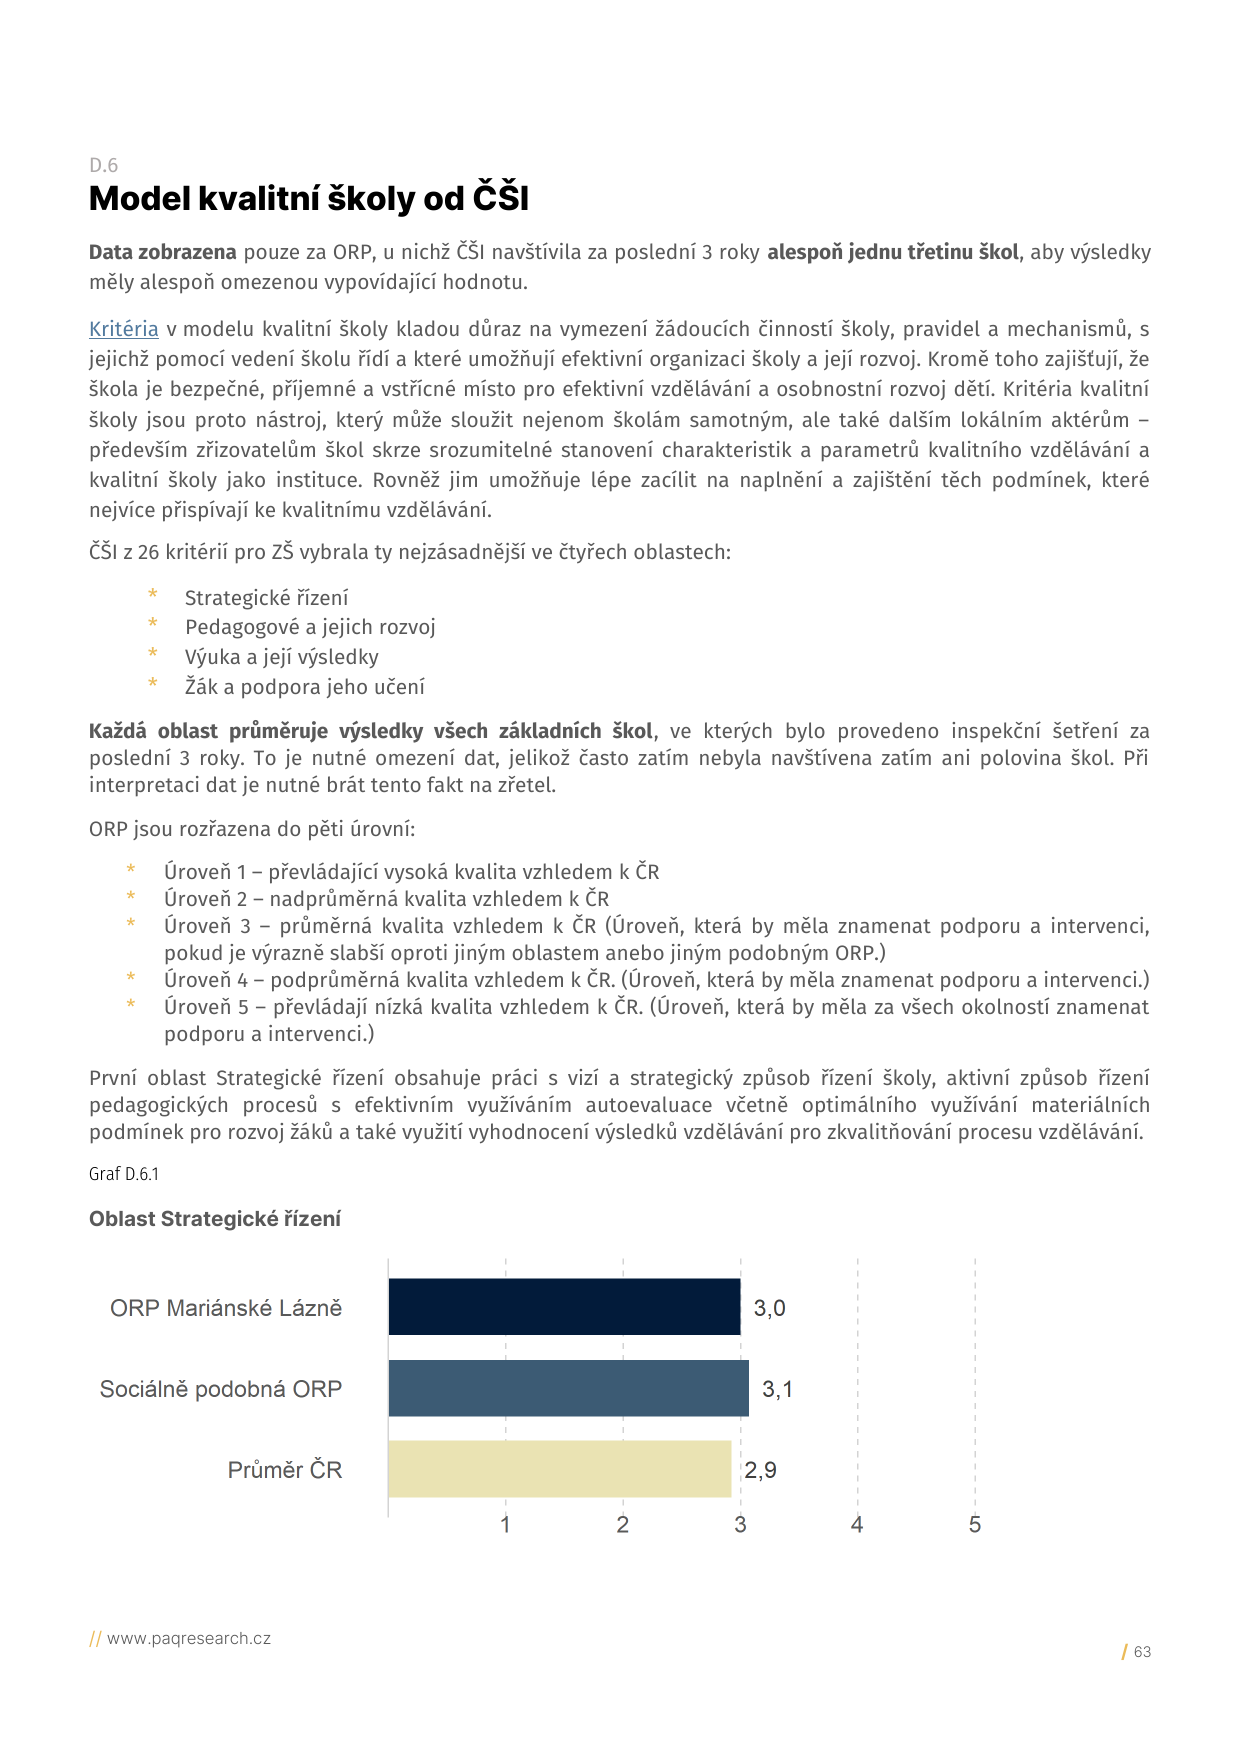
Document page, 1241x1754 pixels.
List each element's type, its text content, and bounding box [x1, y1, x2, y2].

list Úroveň 2 – nadprůměrná kvalita vzhledem k ČR [126, 887, 1152, 912]
text Kritéria v modelu kvalitní školy kladou důraz na vymezení žádoucích činností školy, pravidel a mechanismů, s jejichž pomocí vedení školu řídí a které umožňují efektivní organizaci školy a její rozvoj. Kromě toho zajišťují, že škola je bezpečné, příjemné a vstřícné místo pro efektivní vzdělávání a osobnostní rozvoj dětí. Kritéria kvalitní školy jsou proto nástroj, který může sloužit nejenom školám samotným, ale také dalším lokálním aktérům – především zřizovatelům škol skrze srozumitelné stanovení charakteristik a parametrů kvalitního vzdělávání a kvalitní školy jako instituce. Rovněž jim umožňuje lépe zacílit na naplnění a zajištění těch podmínek, které nejvíce přispívají ke kvalitnímu vzdělávání. [89, 312, 1152, 523]
subtitle Model kvalitní školy od ČŠI [89, 178, 1152, 218]
list Úroveň 5 – převládají nízká kvalita vzhledem k ČR. (Úroveň, která by měla za všech okolností znamenat podporu a intervenci.) [126, 995, 1152, 1047]
text Data zobrazena pouze za ORP, u nichž ČŠI navštívila za poslední 3 roky alespoň jednu třetinu škol, aby výsledky měly alespoň omezenou vypovídající hodnotu. [89, 235, 1152, 295]
text ORP jsou rozřazena do pěti úrovní: [89, 817, 1152, 842]
list Úroveň 4 – podprůměrná kvalita vzhledem k ČR. (Úroveň, která by měla znamenat podporu a intervenci.) [126, 968, 1152, 993]
picture [88, 1231, 1139, 1564]
text Graf D.6.1 [89, 1163, 1152, 1186]
text První oblast Strategické řízení obsahuje práci s vizí a strategický způsob řízení školy, aktivní způsob řízení pedagogických procesů s efektivním využíváním autoevaluace včetně optimálního využívání materiálních podmínek pro rozvoj žáků a také využití vyhodnocení výsledků vzdělávání pro zkvalitňování procesu vzdělávání. [89, 1066, 1152, 1145]
list Úroveň 3 – průměrná kvalita vzhledem k ČR (Úroveň, která by měla znamenat podporu a intervenci, pokud je výrazně slabší oproti jiným oblastem anebo jiným podobným ORP.) [126, 914, 1152, 966]
text D.6 [89, 148, 1152, 178]
list Strategické řízení [148, 583, 1152, 611]
list Výuka a její výsledky [148, 643, 1152, 670]
list Pedagogové a jejich rozvoj [148, 613, 1152, 641]
text ČŠI z 26 kritérií pro ZŠ vybrala ty nejzásadnější ve čtyřech oblastech: [89, 540, 1152, 565]
list Úroveň 1 – převládající vysoká kvalita vzhledem k ČR [126, 860, 1152, 885]
list Žák a podpora jeho učení [148, 673, 1152, 700]
text Každá oblast průměruje výsledky všech základních škol, ve kterých bylo provedeno inspekční šetření za poslední 3 roky. To je nutné omezení dat, jelikož často zatím nebyla navštívena zatím ani polovina škol. Při interpretaci dat je nutné brát tento fakt na zřetel. [89, 719, 1152, 798]
text Oblast Strategické řízení [89, 1202, 1152, 1232]
